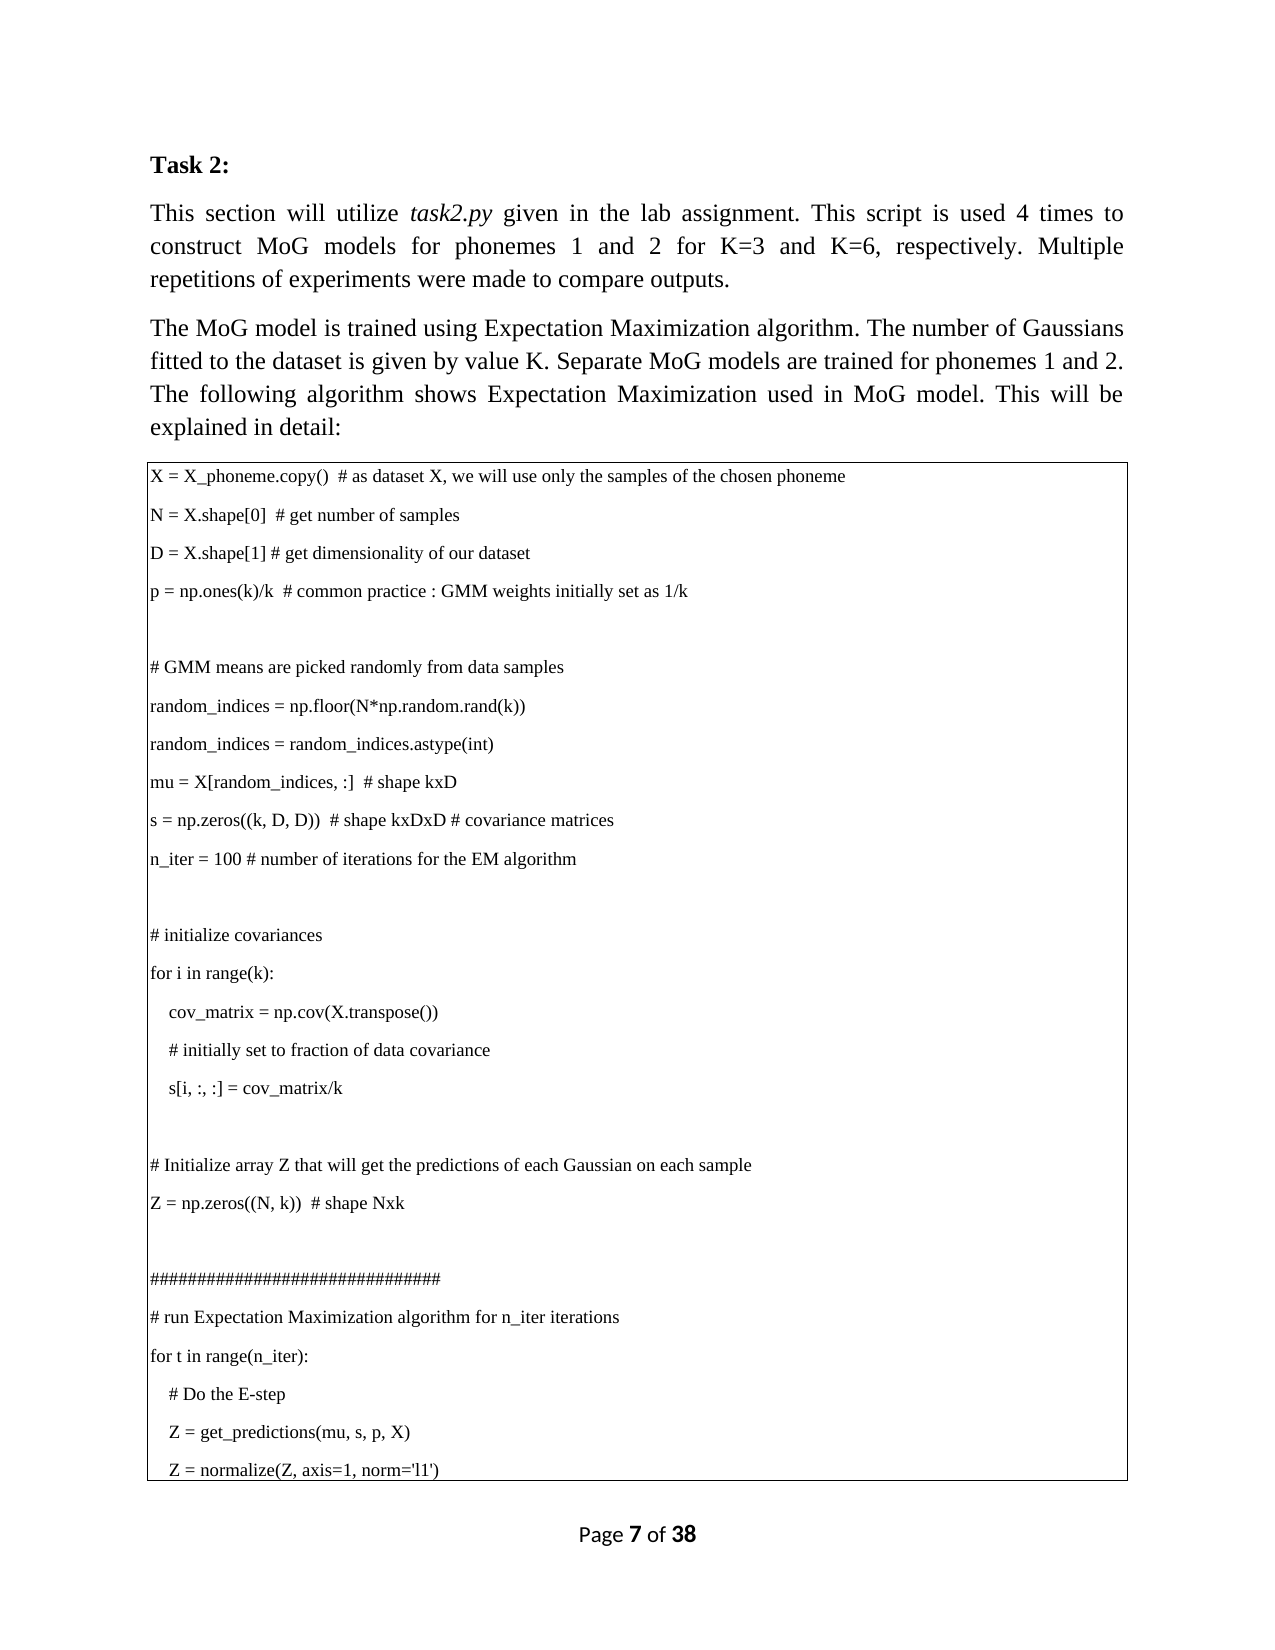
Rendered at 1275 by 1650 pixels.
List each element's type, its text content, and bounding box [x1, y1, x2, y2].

text p = np.ones(k)/k # common practice : GMM weights initially set as 1/k [148, 577, 1127, 602]
text s = np.zeros((k, D, D)) # shape kxDxD # covariance matrices [148, 806, 1127, 831]
text The MoG model is trained using Expectation Maximization algorithm. The number of Gaussians fitted to the dataset is given by value K. Separate MoG models are trained for phonemes 1 and 2. The following algorithm shows Expectation Maximization used in MoG model. This will be explained in detail: [150, 313, 1125, 441]
text cov_matrix = np.cov(X.transpose()) [148, 997, 1127, 1022]
text # Initialize array Z that will get the predictions of each Gaussian on each sample [148, 1150, 1127, 1175]
text # initially set to fraction of data covariance [148, 1036, 1127, 1060]
text ############################### [148, 1265, 1127, 1290]
text X = X_phoneme.copy() # as dataset X, we will use only the samples of the chosen phoneme [148, 463, 1127, 487]
text mu = X[random_indices, :] # shape kxD [148, 768, 1127, 793]
text # run Expectation Maximization algorithm for n_iter iterations [148, 1303, 1127, 1328]
text Task 2: [150, 150, 1125, 179]
text n_iter = 100 # number of iterations for the EM algorithm [148, 844, 1127, 869]
text Z = np.zeros((N, k)) # shape Nxk [148, 1188, 1127, 1213]
text random_indices = np.floor(N*np.random.rand(k)) [148, 692, 1127, 716]
text Z = normalize(Z, axis=1, norm='l1') [148, 1456, 1127, 1480]
text Z = get_predictions(mu, s, p, X) [148, 1418, 1127, 1443]
text This section will utilize task2.py given in the lab assignment. This script is used 4 times to construct MoG models for phonemes 1 and 2 for K=3 and K=6, respectively. Multiple repetitions of experiments were made to compare outputs. [150, 198, 1125, 292]
text N = X.shape[0] # get number of samples [148, 500, 1127, 525]
text random_indices = random_indices.astype(int) [148, 730, 1127, 754]
text for i in range(k): [148, 959, 1127, 984]
text s[i, :, :] = cov_matrix/k [148, 1074, 1127, 1098]
text # GMM means are picked randomly from data samples [148, 653, 1127, 678]
text # Do the E-step [148, 1380, 1127, 1404]
text D = X.shape[1] # get dimensionality of our dataset [148, 539, 1127, 563]
text for t in range(n_iter): [148, 1341, 1127, 1366]
text # initialize covariances [148, 921, 1127, 946]
